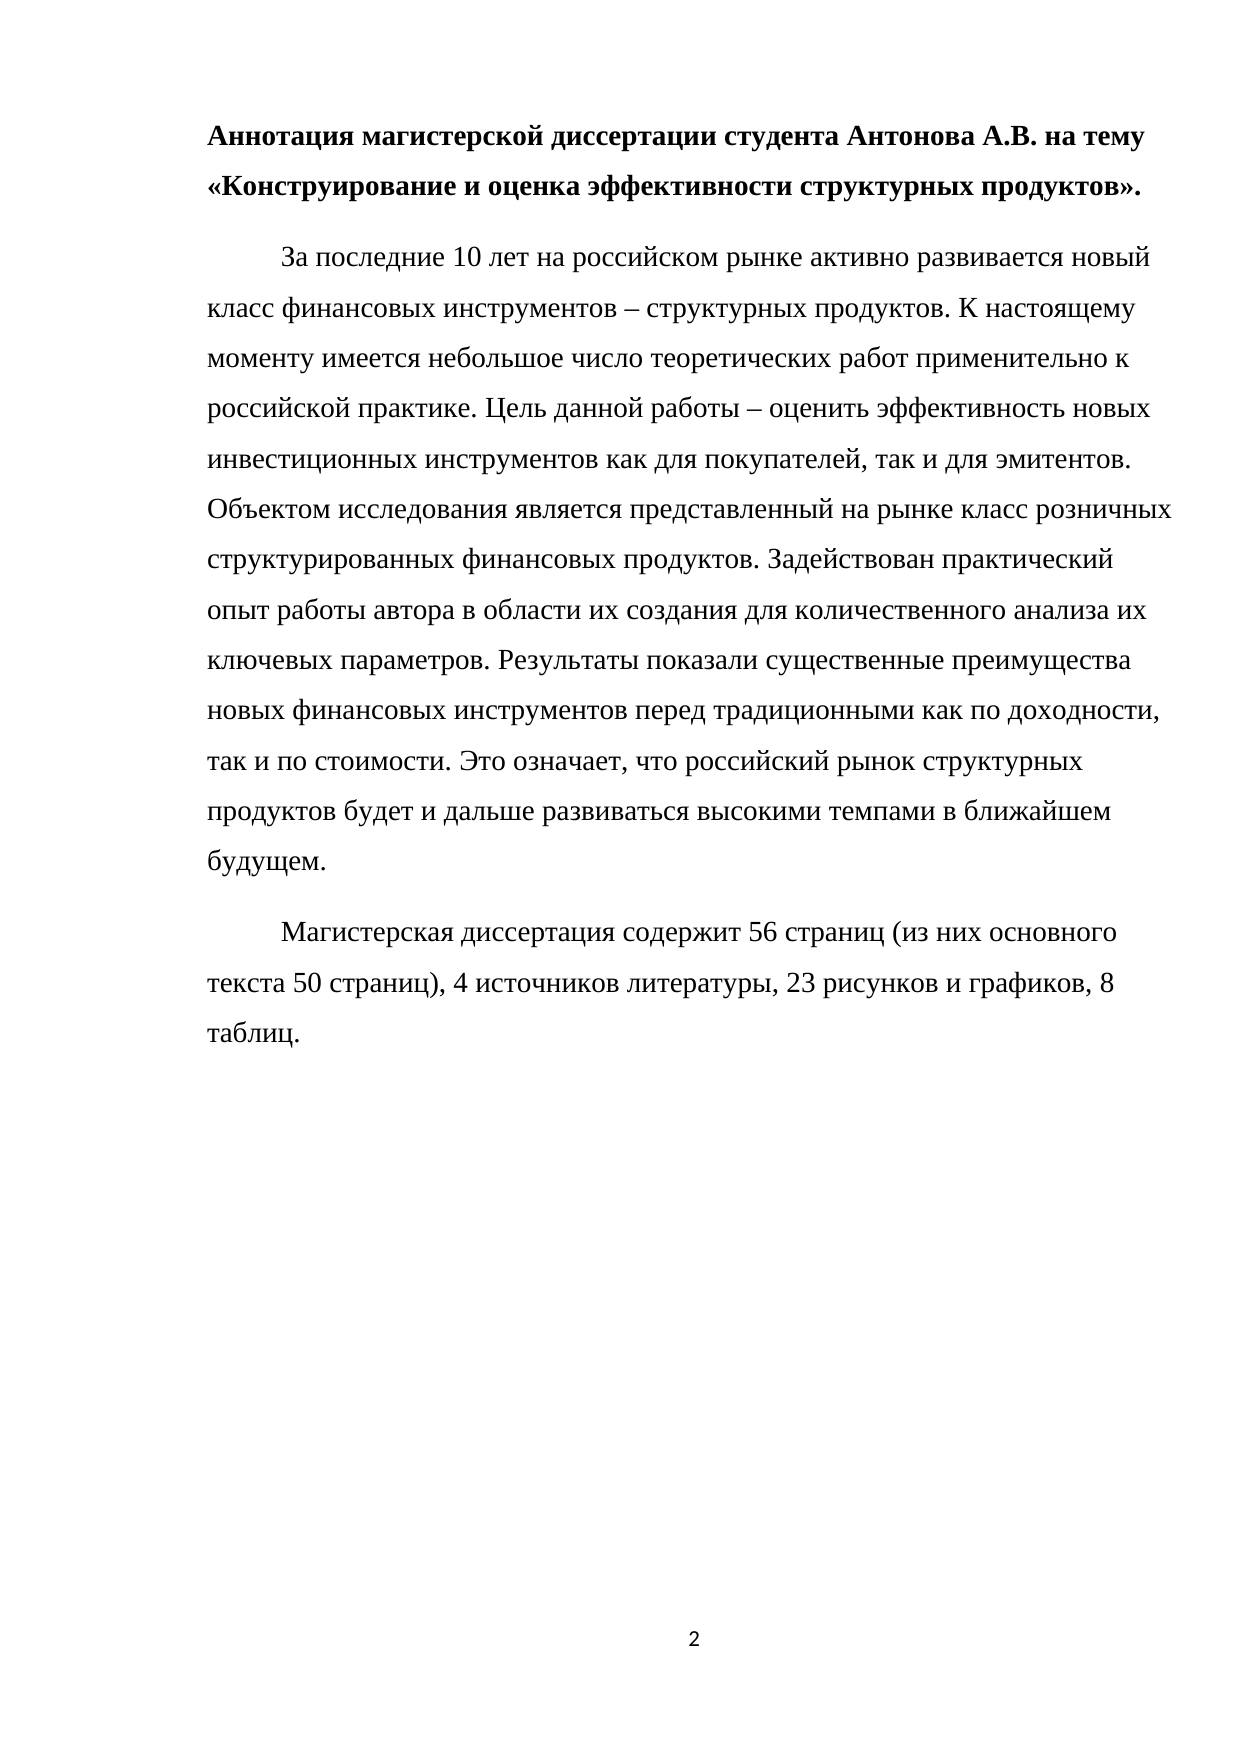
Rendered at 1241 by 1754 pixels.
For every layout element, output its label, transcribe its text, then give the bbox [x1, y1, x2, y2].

text Аннотация магистерской диссертации студента Антонова А.В. на тему «Конструирование и оценка эффективности структурных продуктов». [207, 118, 1181, 202]
text За последние 10 лет на российском рынке активно развивается новый класс финансовых инструментов – структурных продуктов. К настоящему моменту имеется небольшое число теоретических работ применительно к российской практике. Цель данной работы – оценить эффективность новых инвестиционных инструментов как для покупателей, так и для эмитентов. Объектом исследования является представленный на рынке класс розничных структурированных финансовых продуктов. Задействован практический опыт работы автора в области их создания для количественного анализа их ключевых параметров. Результаты показали существенные преимущества новых финансовых инструментов перед традиционными как по доходности, так и по стоимости. Это означает, что российский рынок структурных продуктов будет и дальше развиваться высокими темпами в ближайшем будущем. [207, 239, 1181, 877]
text Магистерская диссертация содержит 56 страниц (из них основного текста 50 страниц), 4 источников литературы, 23 рисунков и графиков, 8 таблиц. [207, 914, 1181, 1049]
